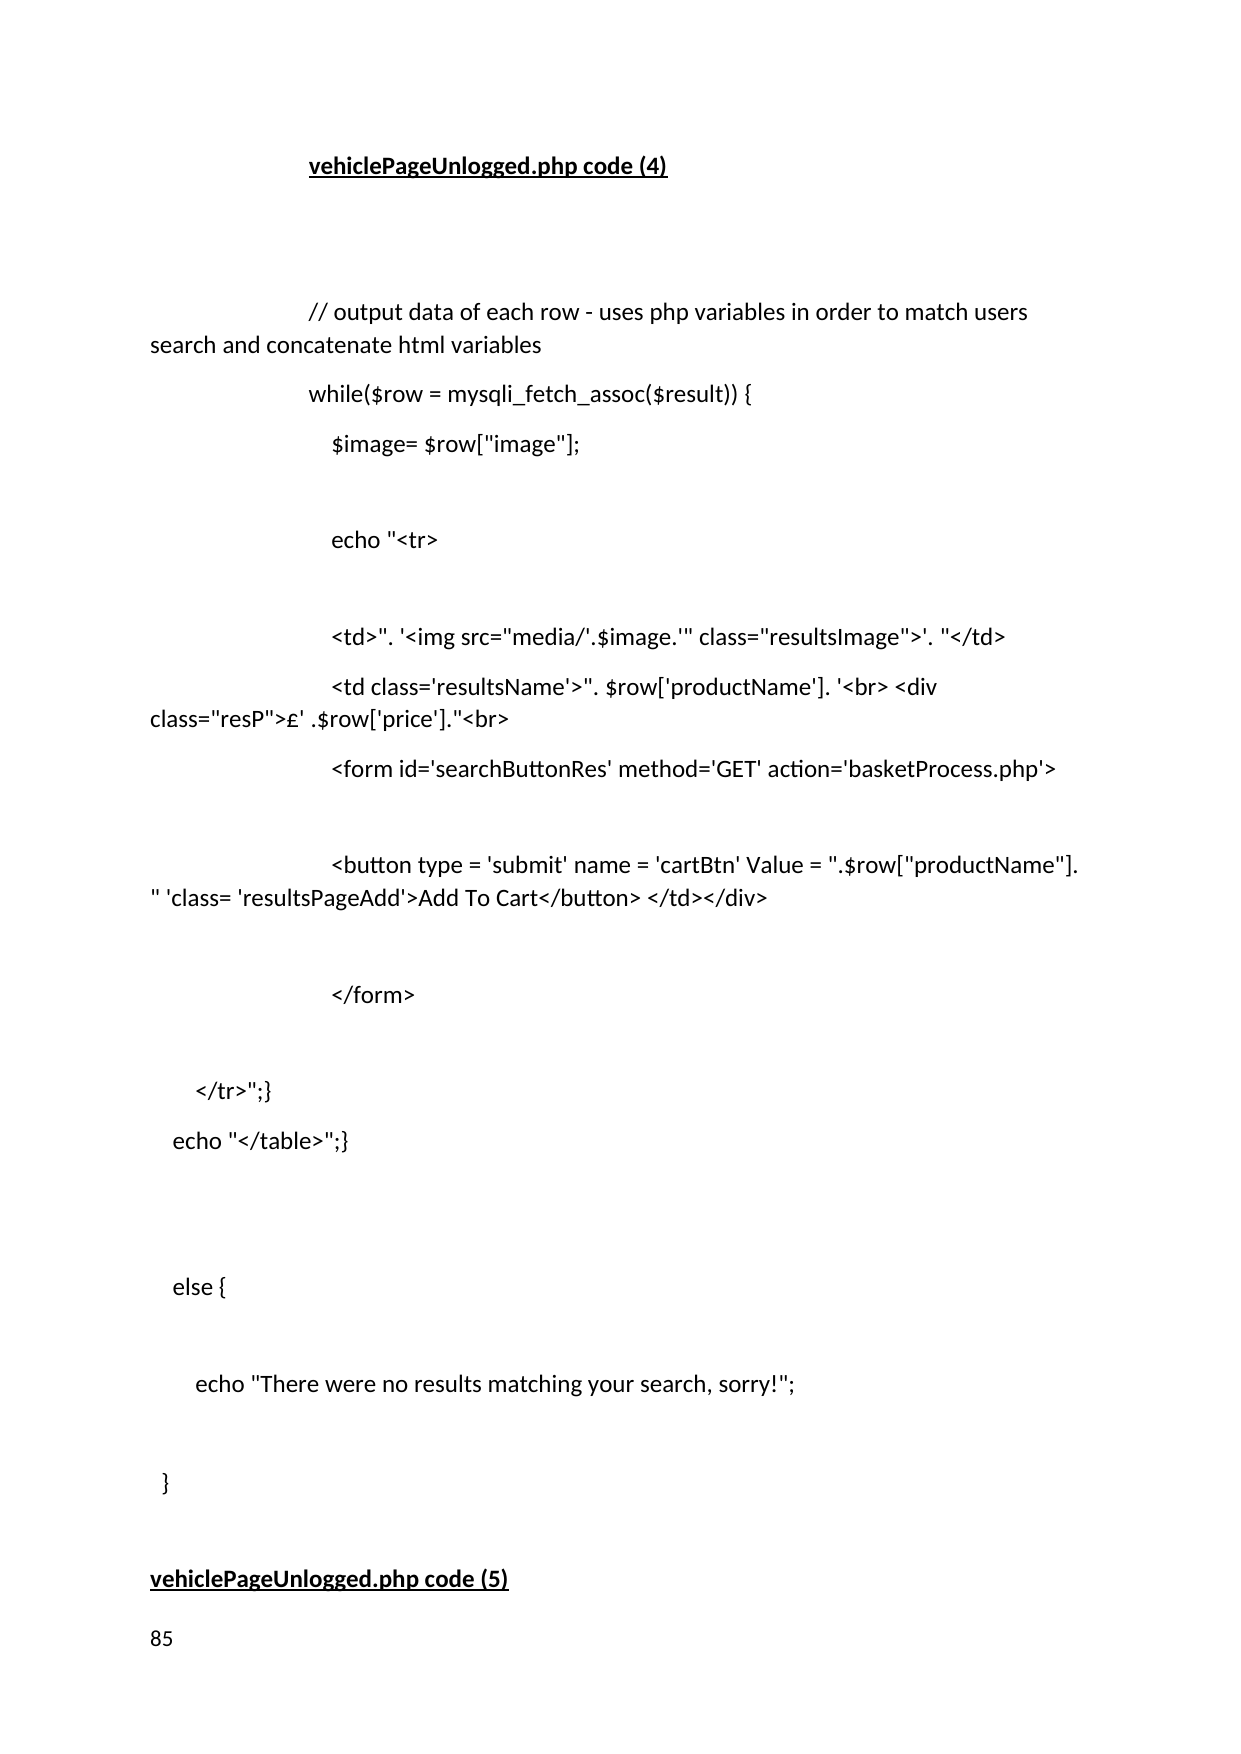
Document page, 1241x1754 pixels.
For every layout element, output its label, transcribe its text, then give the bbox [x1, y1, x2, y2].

text </form> [150, 979, 1090, 1009]
text vehiclePageUnlogged.php code (4) [150, 150, 1090, 181]
text while($row = mysqli_fetch_assoc($result)) { [150, 378, 1090, 409]
text echo "</table>";} [150, 1125, 1090, 1156]
text $image= $row["image"]; [150, 428, 1090, 459]
text <button type = 'submit' name = 'cartBtn' Value = ".$row["productName"]. " 'class= 'resultsPageAdd'>Add To Cart</button> </td></div> [150, 849, 1090, 913]
text echo "There were no results matching your search, sorry!"; [150, 1368, 1090, 1398]
text <form id='searchButtonRes' method='GET' action='basketProcess.php'> [150, 753, 1090, 784]
text } [150, 1467, 1090, 1497]
text echo "<tr> [150, 524, 1090, 555]
text // output data of each row - uses php variables in order to match users search and concatenate html variables [150, 296, 1090, 359]
text </tr>";} [150, 1075, 1090, 1106]
text <td>". '<img src="media/'.$image.'" class="resultsImage">'. "</td> [150, 621, 1090, 652]
text else { [150, 1271, 1090, 1302]
text vehiclePageUnlogged.php code (5) [150, 1563, 1090, 1594]
text <td class='resultsName'>". $row['productName']. '<br> <div class="resP">£' .$row['price']."<br> [150, 671, 1090, 734]
